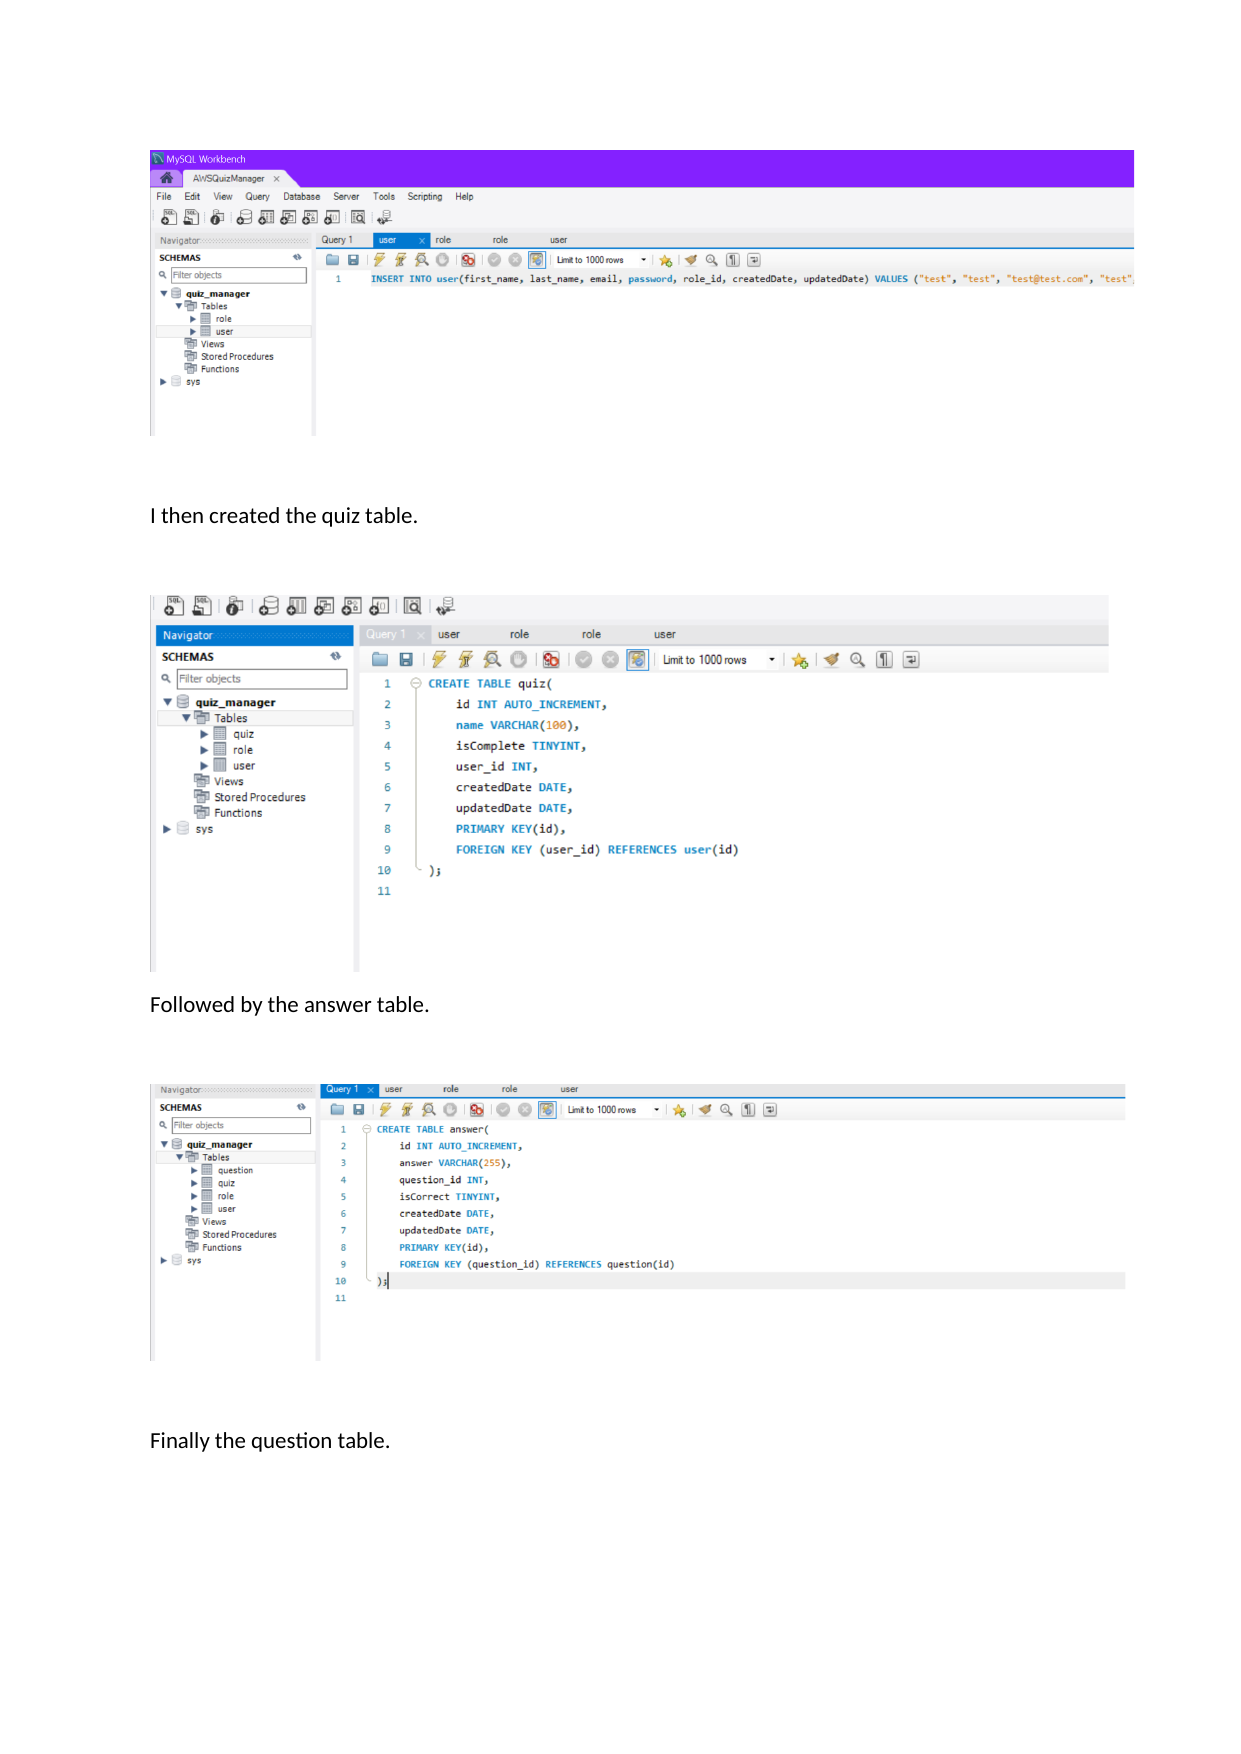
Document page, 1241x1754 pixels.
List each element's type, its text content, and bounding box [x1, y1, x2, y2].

picture [150, 595, 1109, 972]
text I then created the quiz table. [150, 501, 1090, 529]
picture [150, 1084, 1126, 1361]
text Finally the question table. [150, 1426, 1090, 1454]
text Followed by the answer table. [150, 990, 1090, 1018]
picture [150, 150, 1135, 436]
